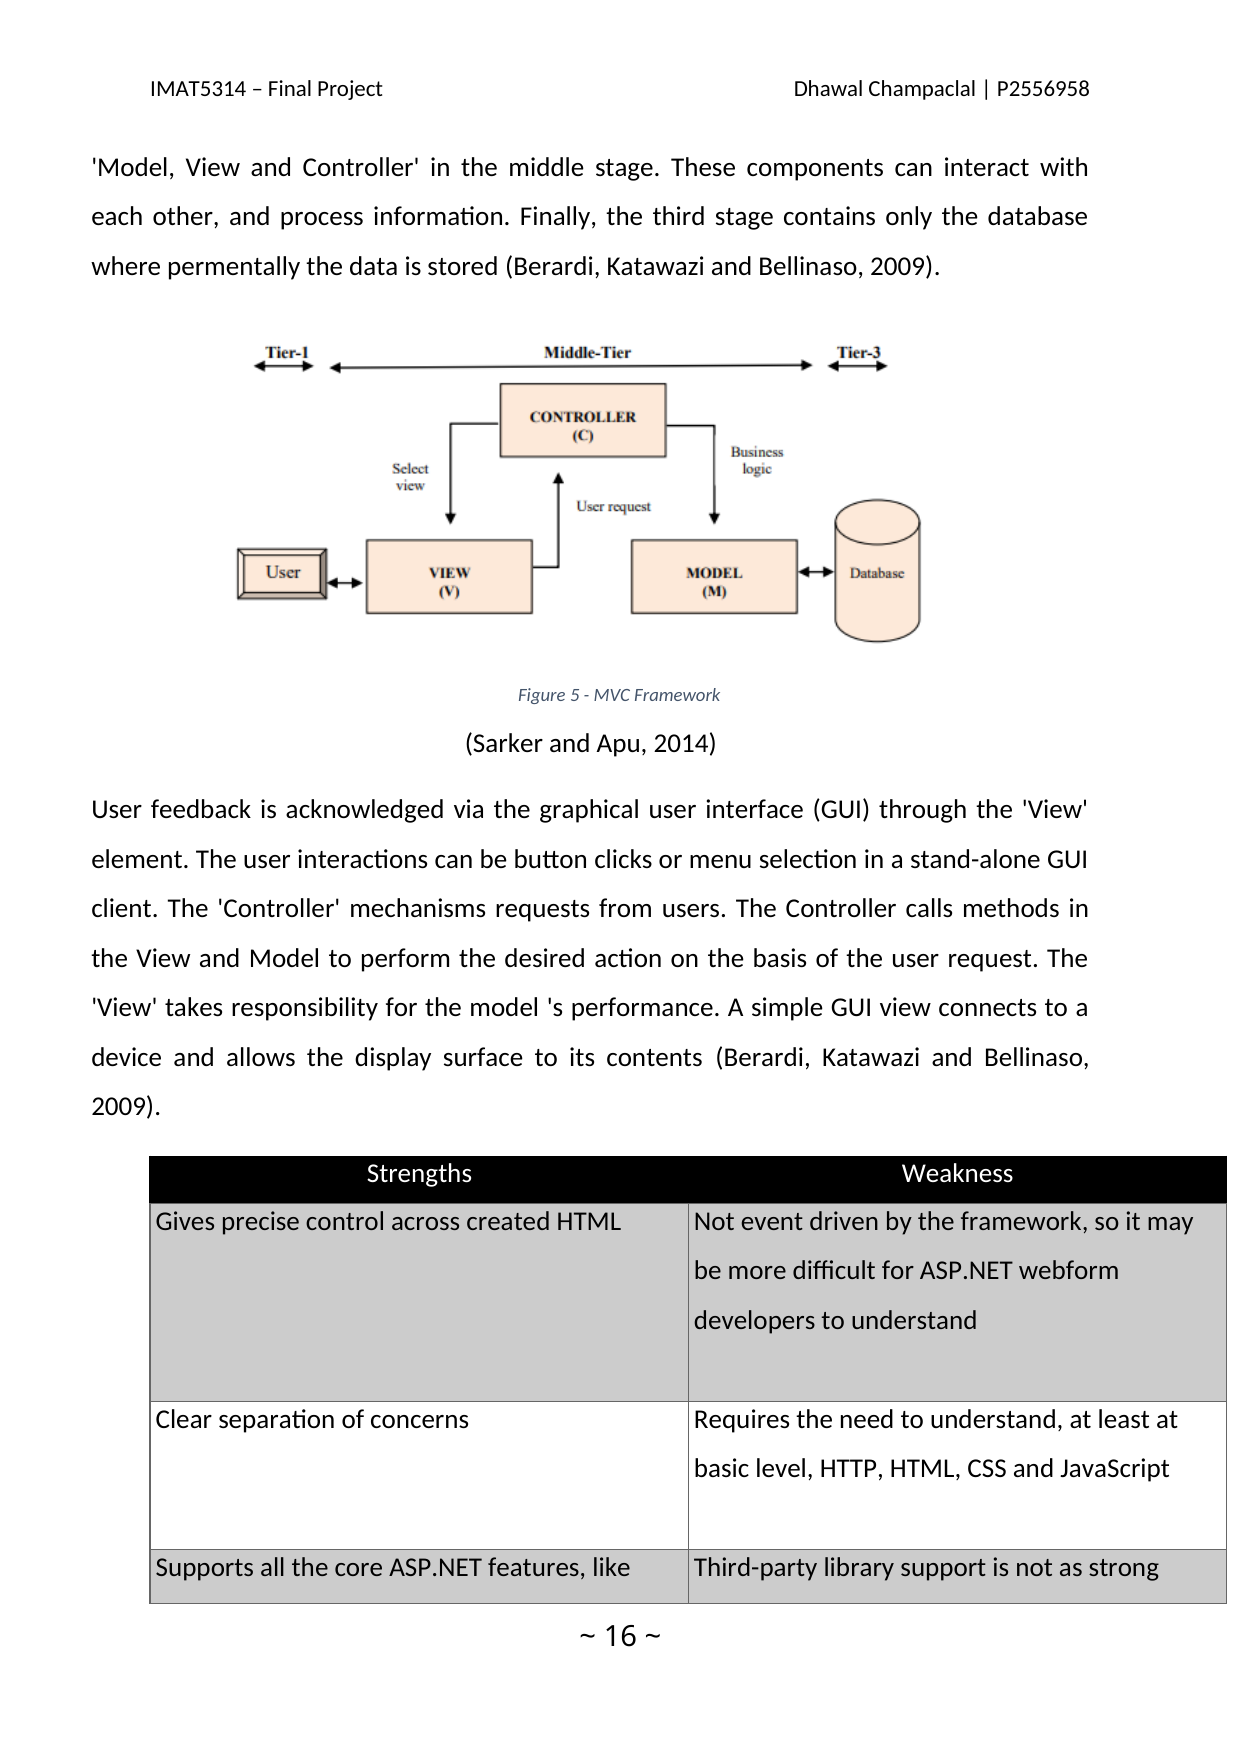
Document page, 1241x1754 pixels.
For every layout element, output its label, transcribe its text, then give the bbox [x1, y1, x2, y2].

table_header Weakness [689, 1157, 1226, 1203]
table_cell Not event driven by the framework, so it may be more difficult for ASP.NET webform developers to understand [689, 1204, 1226, 1401]
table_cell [689, 1550, 1226, 1603]
text (Sarker and Apu, 2014) [91, 726, 1090, 759]
table_header Strengths [151, 1157, 688, 1203]
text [91, 150, 1090, 282]
table_cell Gives precise control across created HTML [151, 1204, 688, 1401]
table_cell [151, 1550, 688, 1603]
text User feedback is acknowledged via the graphical user interface (GUI) through the 'View' element. The user interactions can be button clicks or menu selection in a stand-alone GUI client. The 'Controller' mechanisms requests from users. The Controller calls methods in the View and Model to perform the desired action on the basis of the user request. The 'View' takes responsibility for the model 's performance. A simple GUI view connects to a device and allows the display surface to its contents (Berardi, Katawazi and Bellinaso, 2009). [91, 793, 1090, 1122]
table_cell Clear separation of concerns [151, 1402, 688, 1549]
table_cell Requires the need to understand, at least at basic level, HTTP, HTML, CSS and JavaScript [689, 1402, 1226, 1549]
picture [218, 315, 963, 652]
